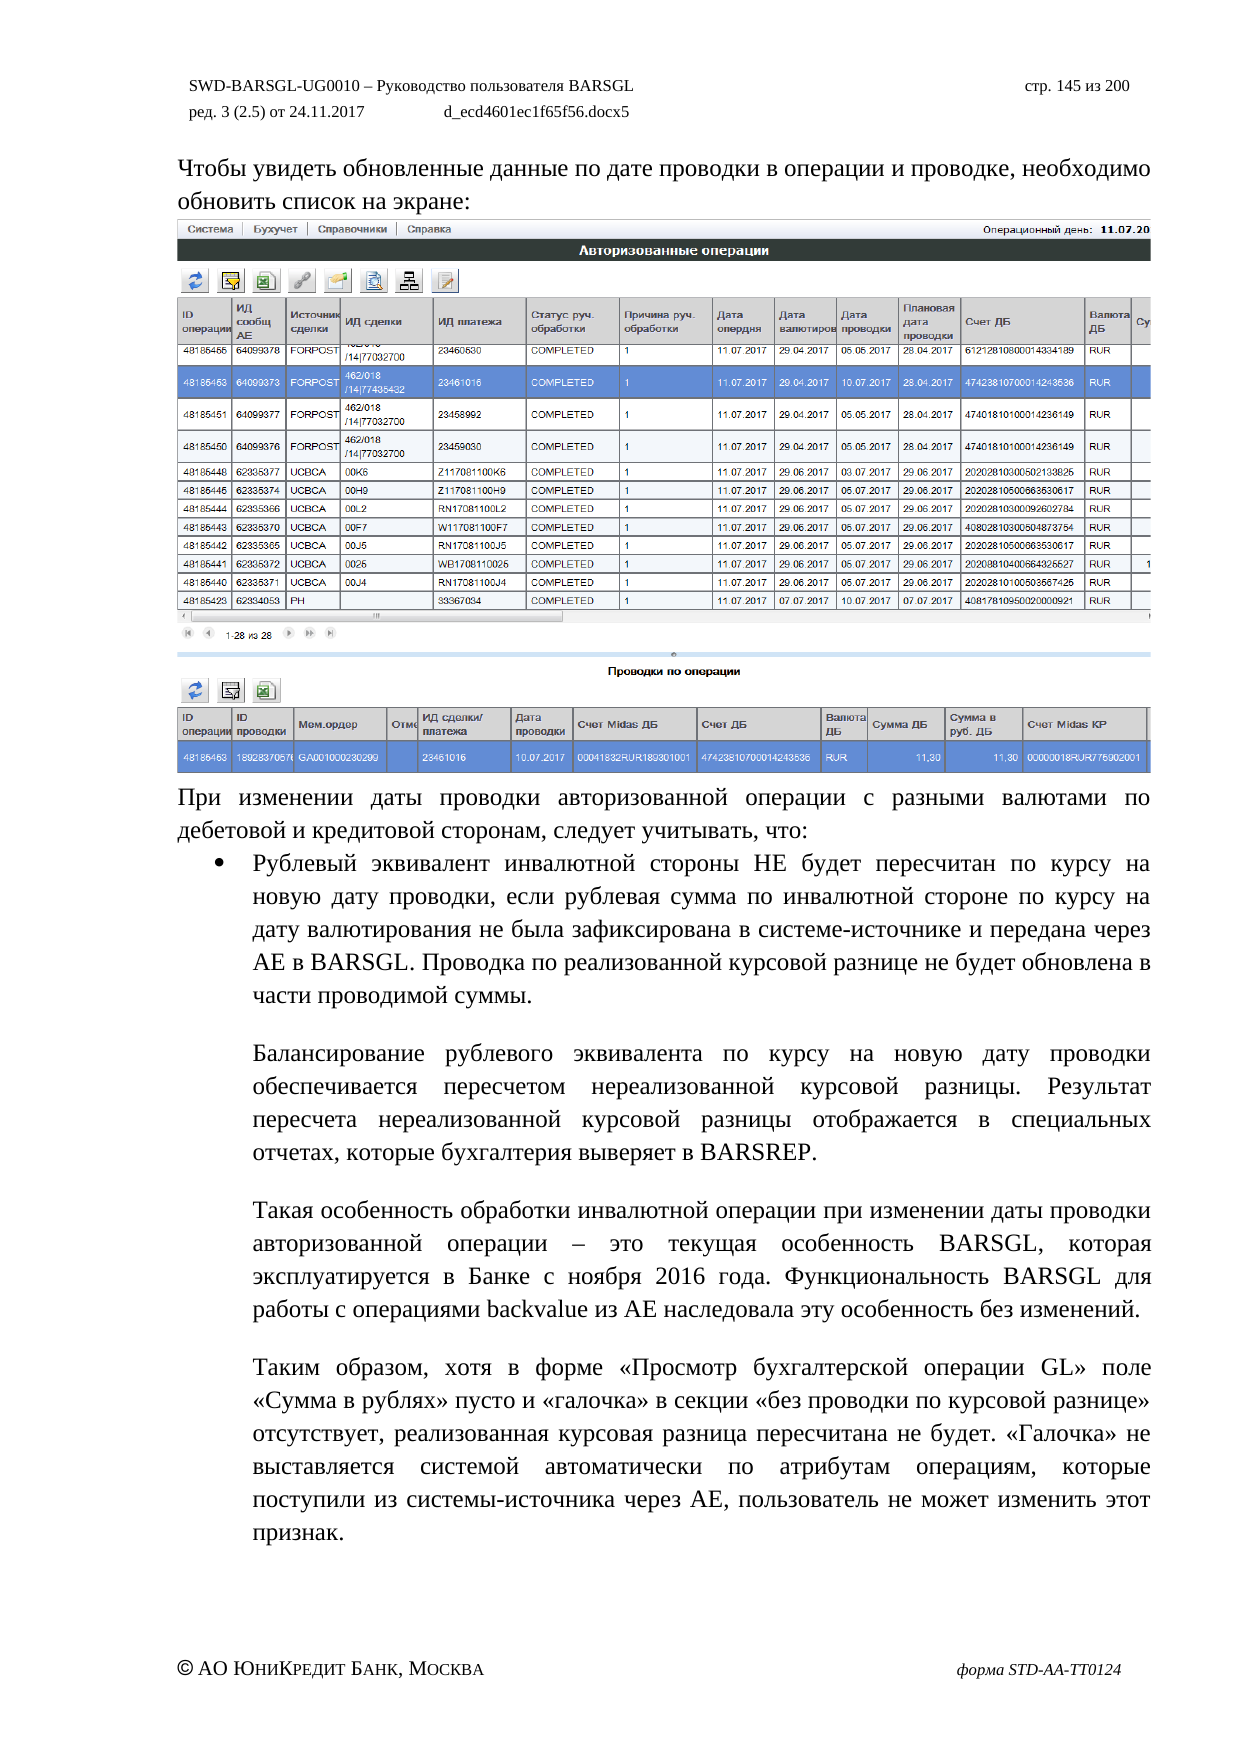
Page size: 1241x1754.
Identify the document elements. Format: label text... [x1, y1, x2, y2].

list Балансирование рублевого эквивалента по курсу на новую дату проводки обеспечивается пересчетом нереализованной курсовой разницы. Результат пересчета нереализованной курсовой разницы отображается в специальных отчетах, которые бухгалтерия выверяет в BARSREP. [252, 1038, 1152, 1166]
text Чтобы увидеть обновленные данные по дате проводки в операции и проводке, необходимо обновить список на экране: [177, 153, 1152, 215]
picture [177, 219, 1151, 778]
text При изменении даты проводки авторизованной операции с разными валютами по дебетовой и кредитовой сторонам, следует учитывать, что: [177, 782, 1152, 844]
list Такая особенность обработки инвалютной операции при изменении даты проводки авторизованной операции – это текущая особенность BARSGL, которая эксплуатируется в Банке с ноября 2016 года. Функциональность BARSGL для работы с операциями backvalue из АЕ наследовала эту особенность без изменений. [252, 1195, 1152, 1323]
list Таким образом, хотя в форме «Просмотр бухгалтерской операции GL» поле «Сумма в рублях» пусто и «галочка» в секции «без проводки по курсовой разнице» отсутствует, реализованная курсовая разница пересчитана не будет. «Галочка» не выставляется системой автоматически по атрибутам операциям, которые поступили из системы-источника через АЕ, пользователь не может изменить этот признак. [252, 1352, 1152, 1546]
list Рублевый эквивалент инвалютной стороны НЕ будет пересчитан по курсу на новую дату проводки, если рублевая сумма по инвалютной стороне по курсу на дату валютирования не была зафиксирована в системе-источнике и передана через АЕ в BARSGL. Проводка по реализованной курсовой разнице не будет обновлена в части проводимой суммы. [215, 848, 1152, 1009]
